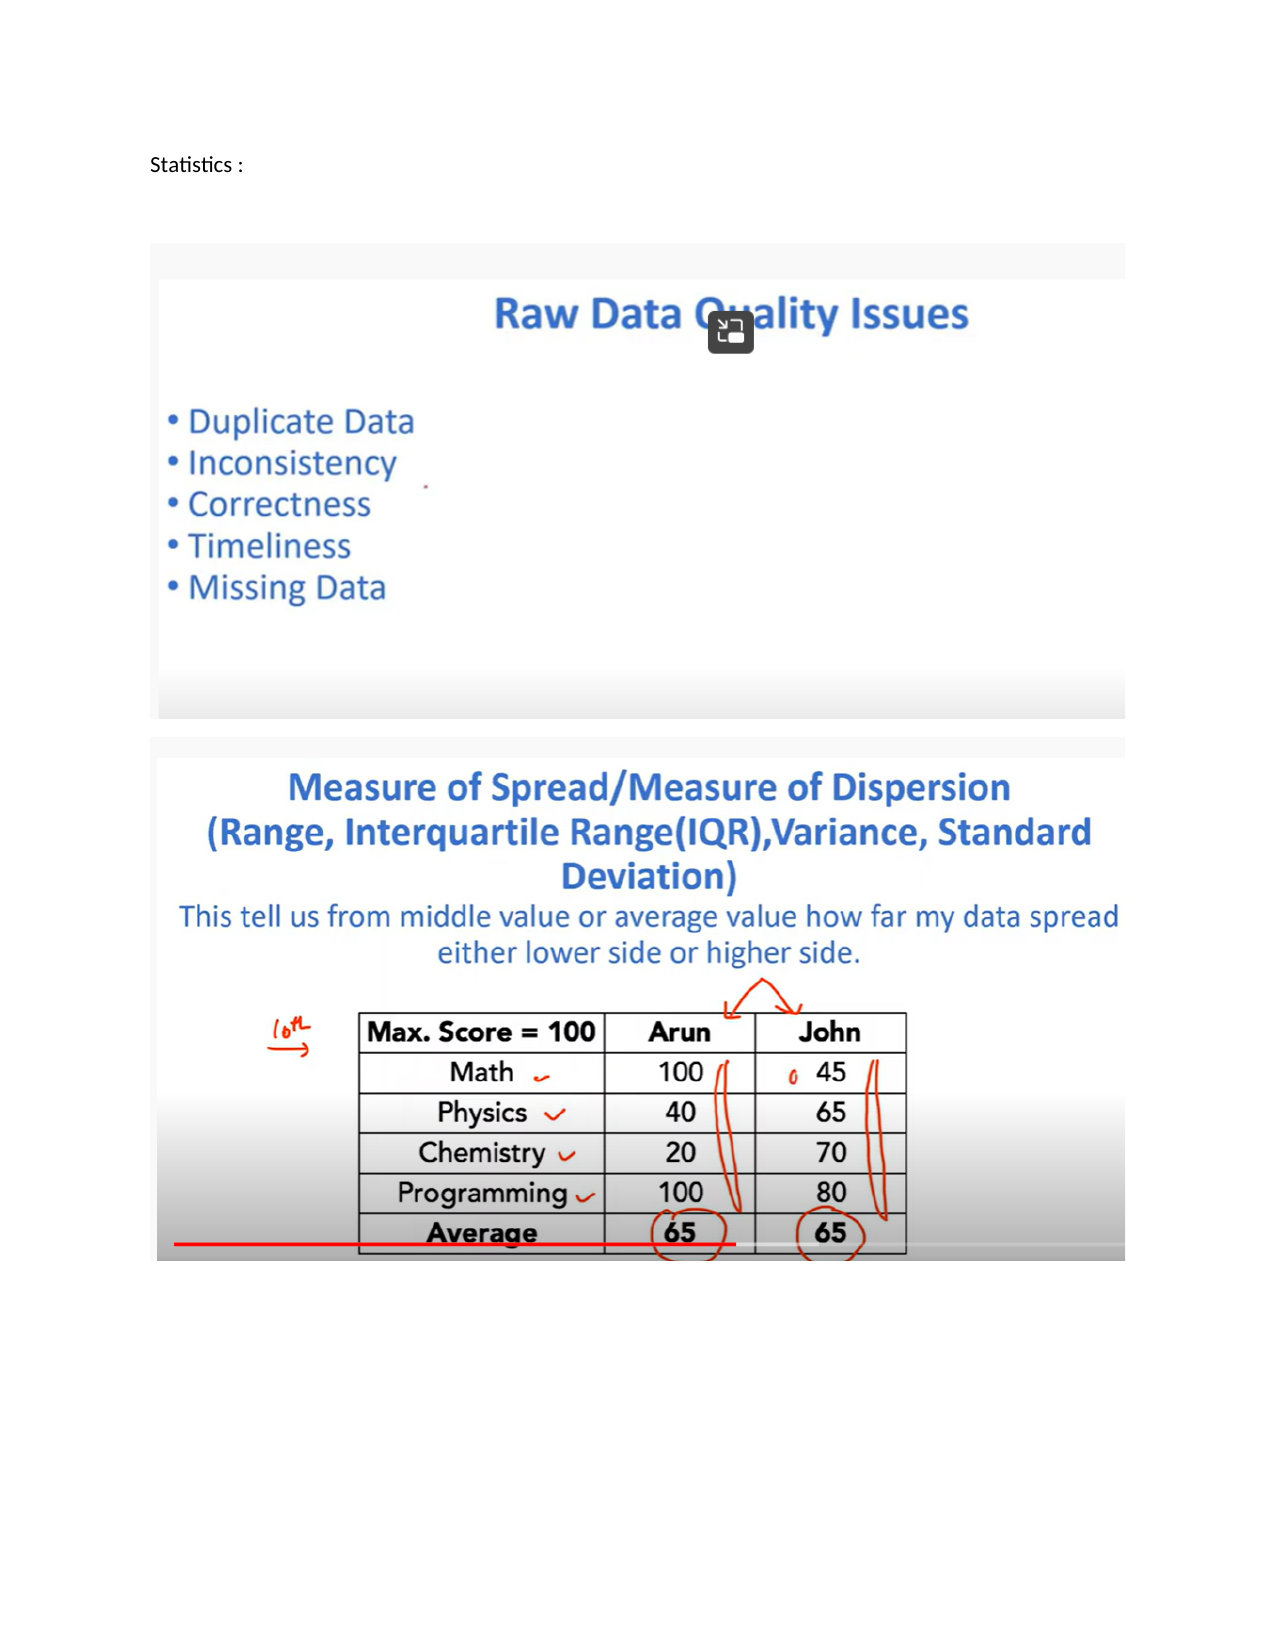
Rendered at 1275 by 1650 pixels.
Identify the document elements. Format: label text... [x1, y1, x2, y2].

picture [150, 243, 1125, 719]
text Statistics : [150, 150, 1125, 178]
picture [150, 737, 1125, 1261]
